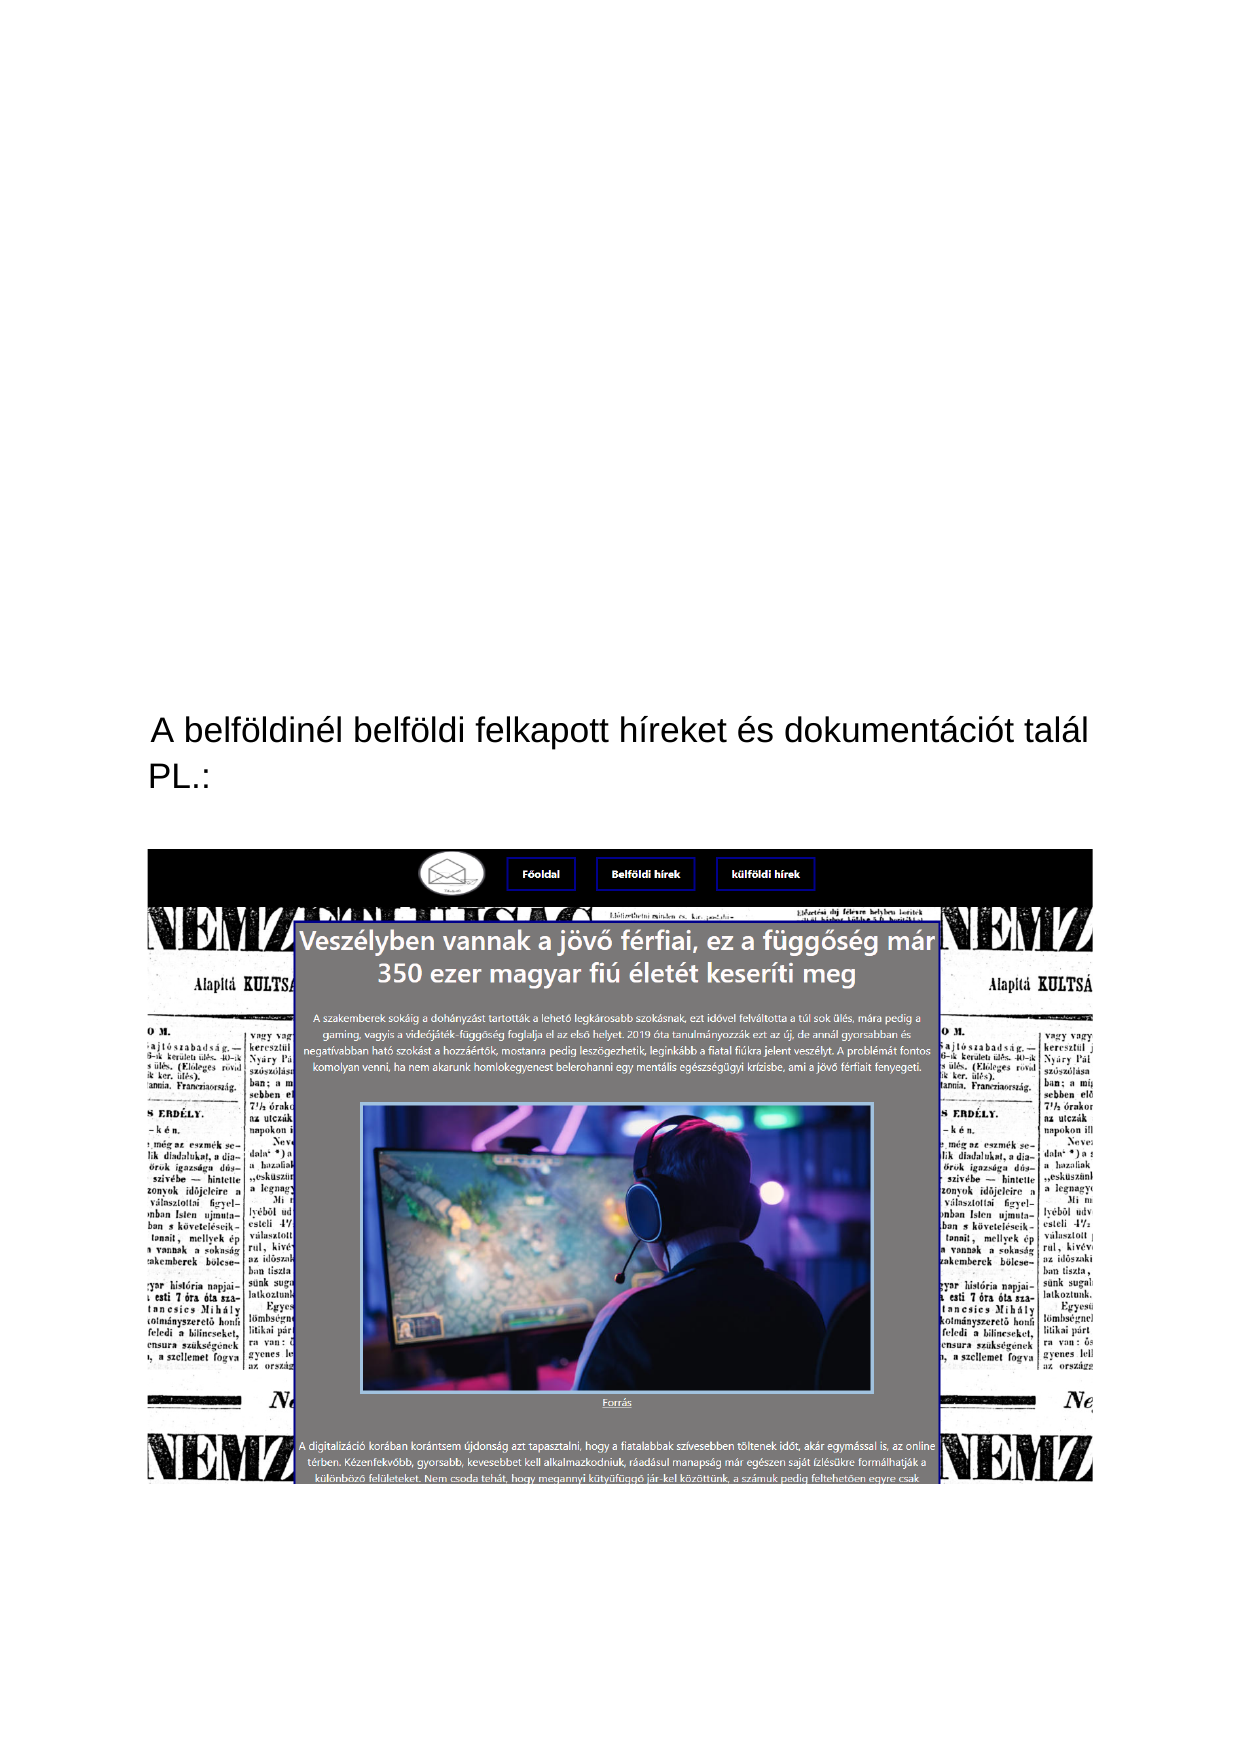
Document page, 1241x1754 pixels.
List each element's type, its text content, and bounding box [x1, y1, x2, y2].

text A belföldinél belföldi felkapott híreket és dokumentációt talál [148, 709, 1093, 749]
text PL.: [148, 756, 1093, 796]
picture [147, 849, 1093, 1484]
